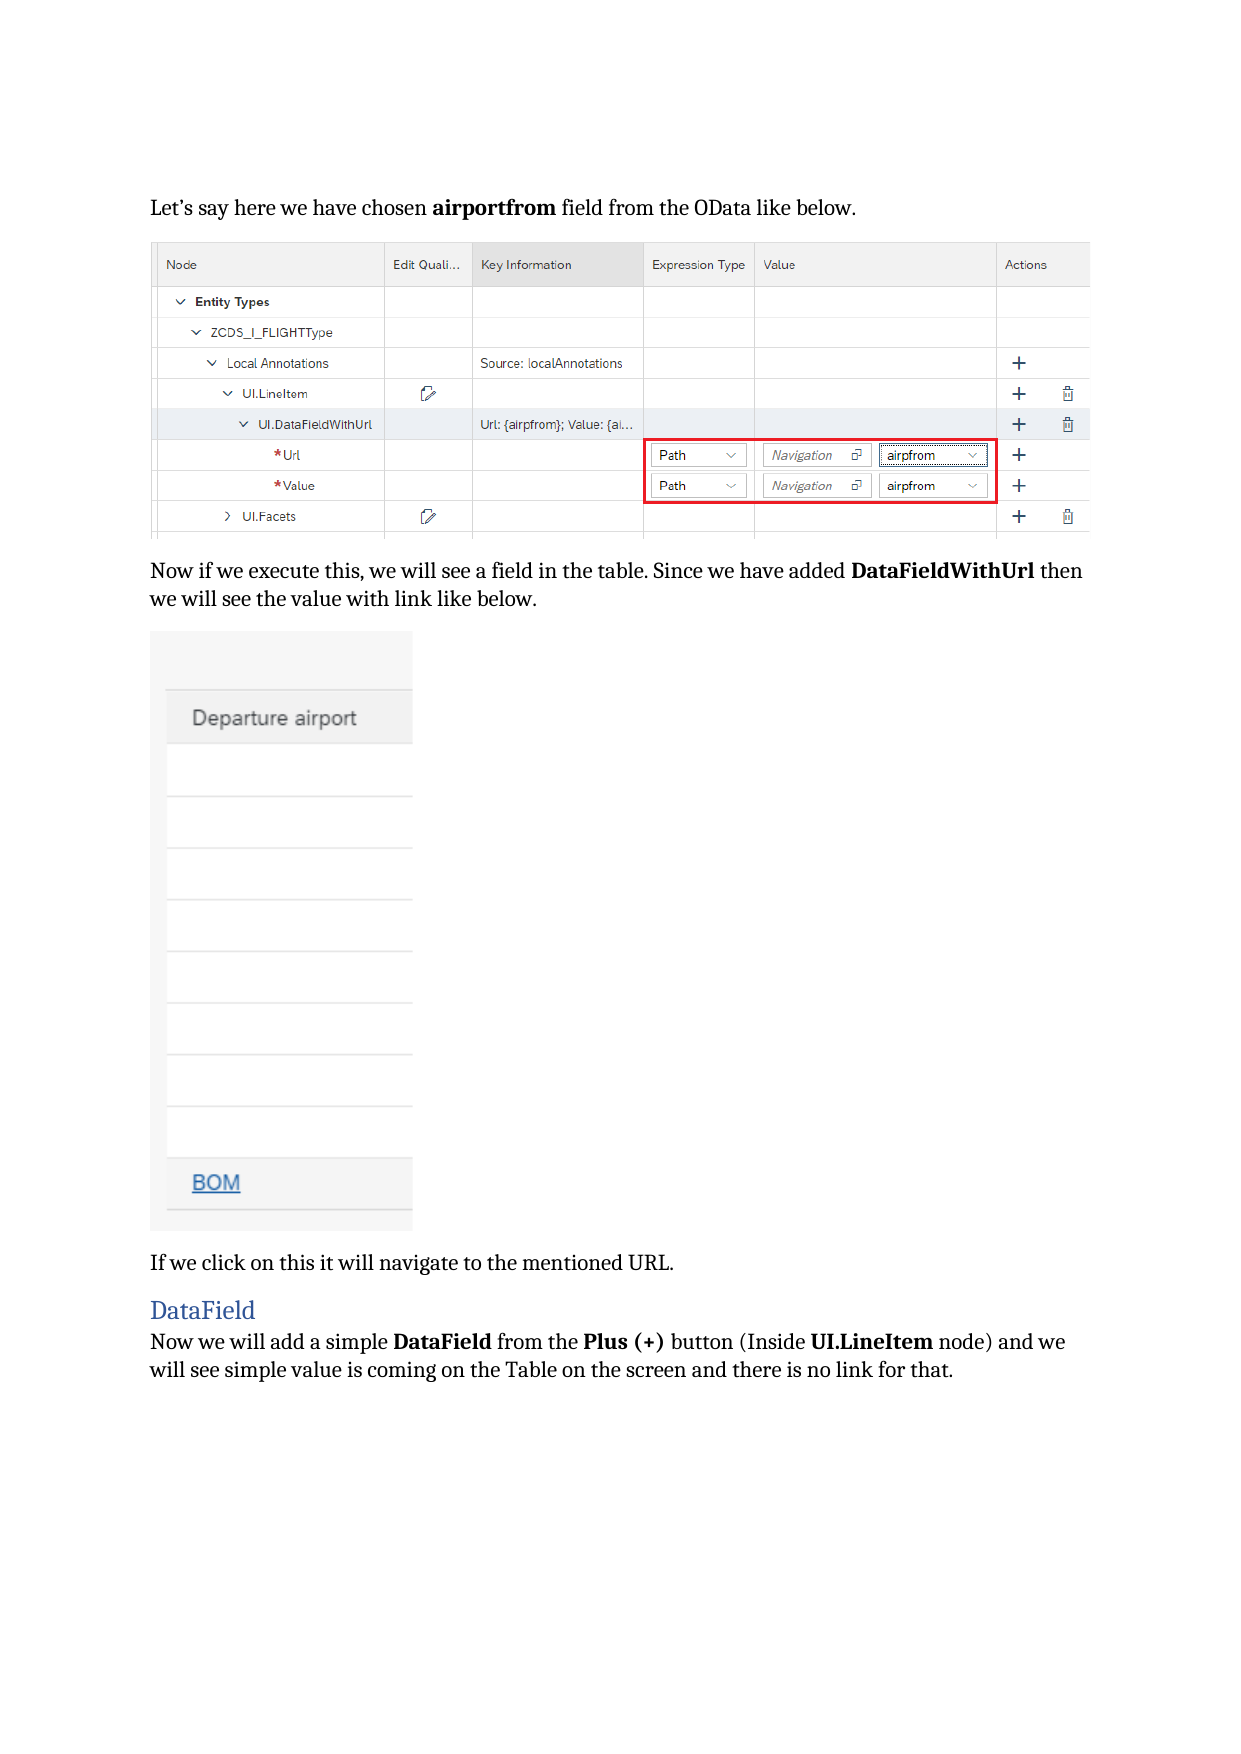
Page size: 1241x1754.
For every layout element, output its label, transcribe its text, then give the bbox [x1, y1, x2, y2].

picture [150, 631, 413, 1231]
subtitle DataField [150, 1295, 1090, 1326]
text If we click on this it will navigate to the mentioned URL. [150, 1250, 1090, 1276]
picture [150, 240, 1091, 539]
text Now we will add a simple DataField from the Plus (+) button (Inside UI.LineItem node) and we will see simple value is coming on the Table on the screen and there is no link for that. [150, 1328, 1090, 1383]
text Now if we execute this, we will see a field in the table. Since we have added DataFieldWithUrl then we will see the value with link like below. [150, 557, 1090, 612]
text Let’s say here we have chosen airportfrom field from the OData like below. [150, 195, 1090, 221]
